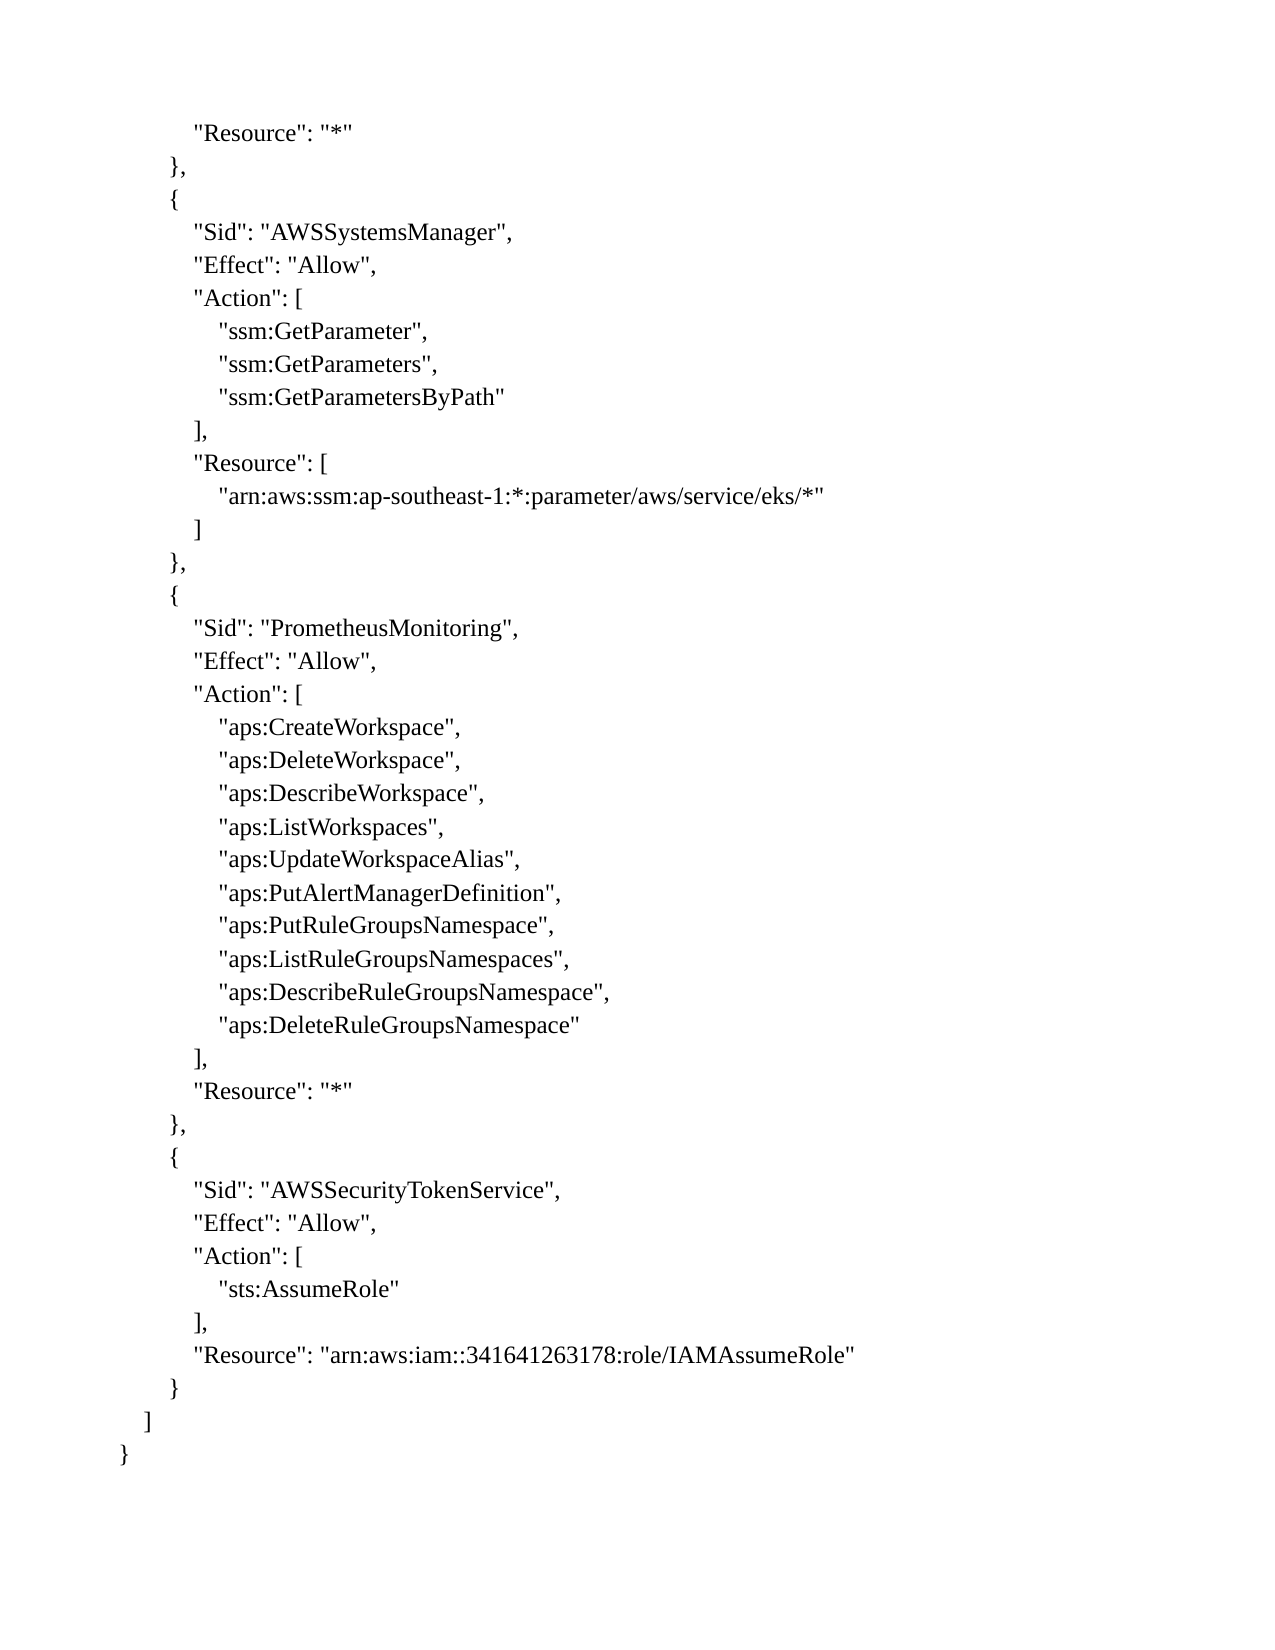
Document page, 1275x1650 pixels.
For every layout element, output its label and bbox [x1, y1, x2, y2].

text [118, 118, 1157, 1468]
